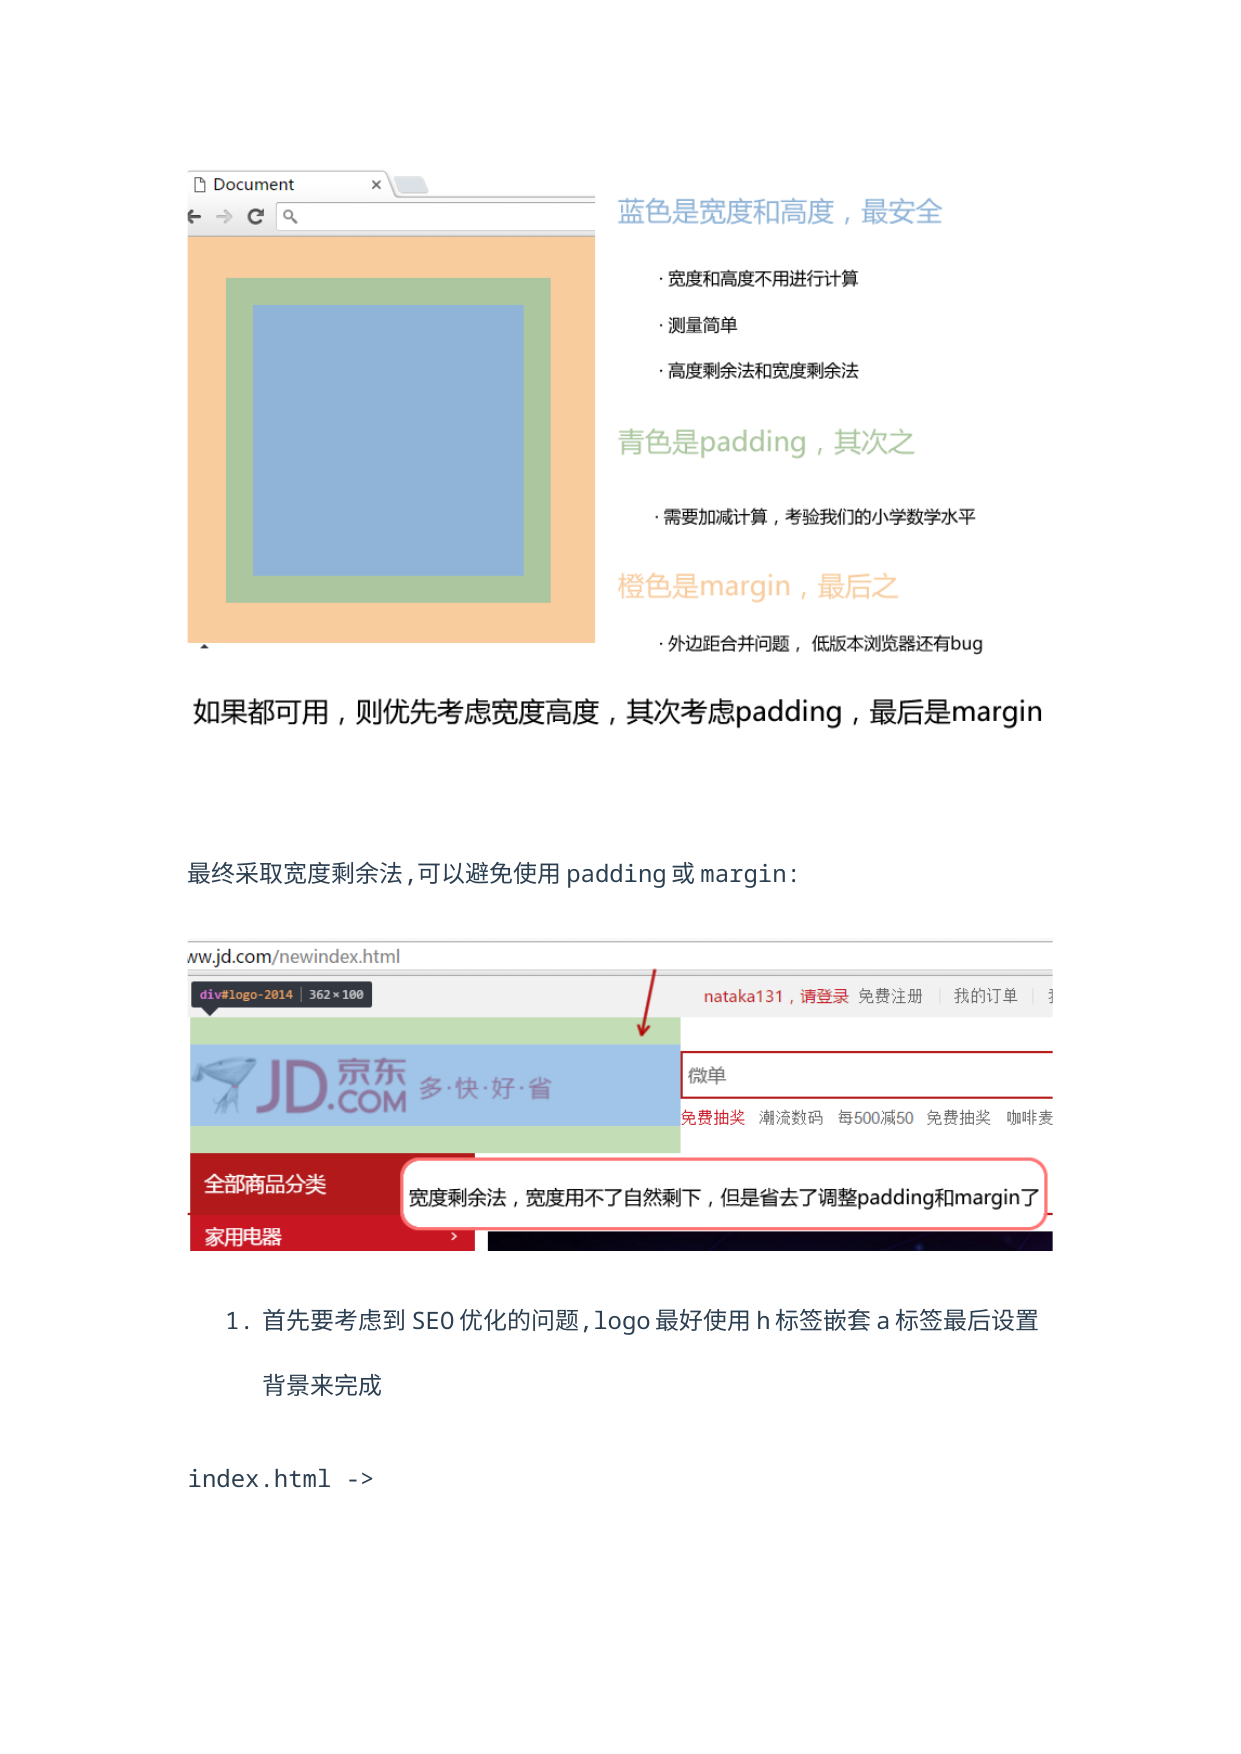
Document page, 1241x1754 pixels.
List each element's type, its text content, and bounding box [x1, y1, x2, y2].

text index.html -> [187, 1445, 1053, 1510]
text 最终采取宽度剩余法,可以避免使用padding或margin: [187, 839, 1053, 904]
picture [187, 938, 1053, 1251]
list 首先要考虑到SEO优化的问题,logo最好使用h标签嵌套a标签最后设置背景来完成 [225, 1286, 1053, 1416]
picture [187, 162, 1053, 812]
